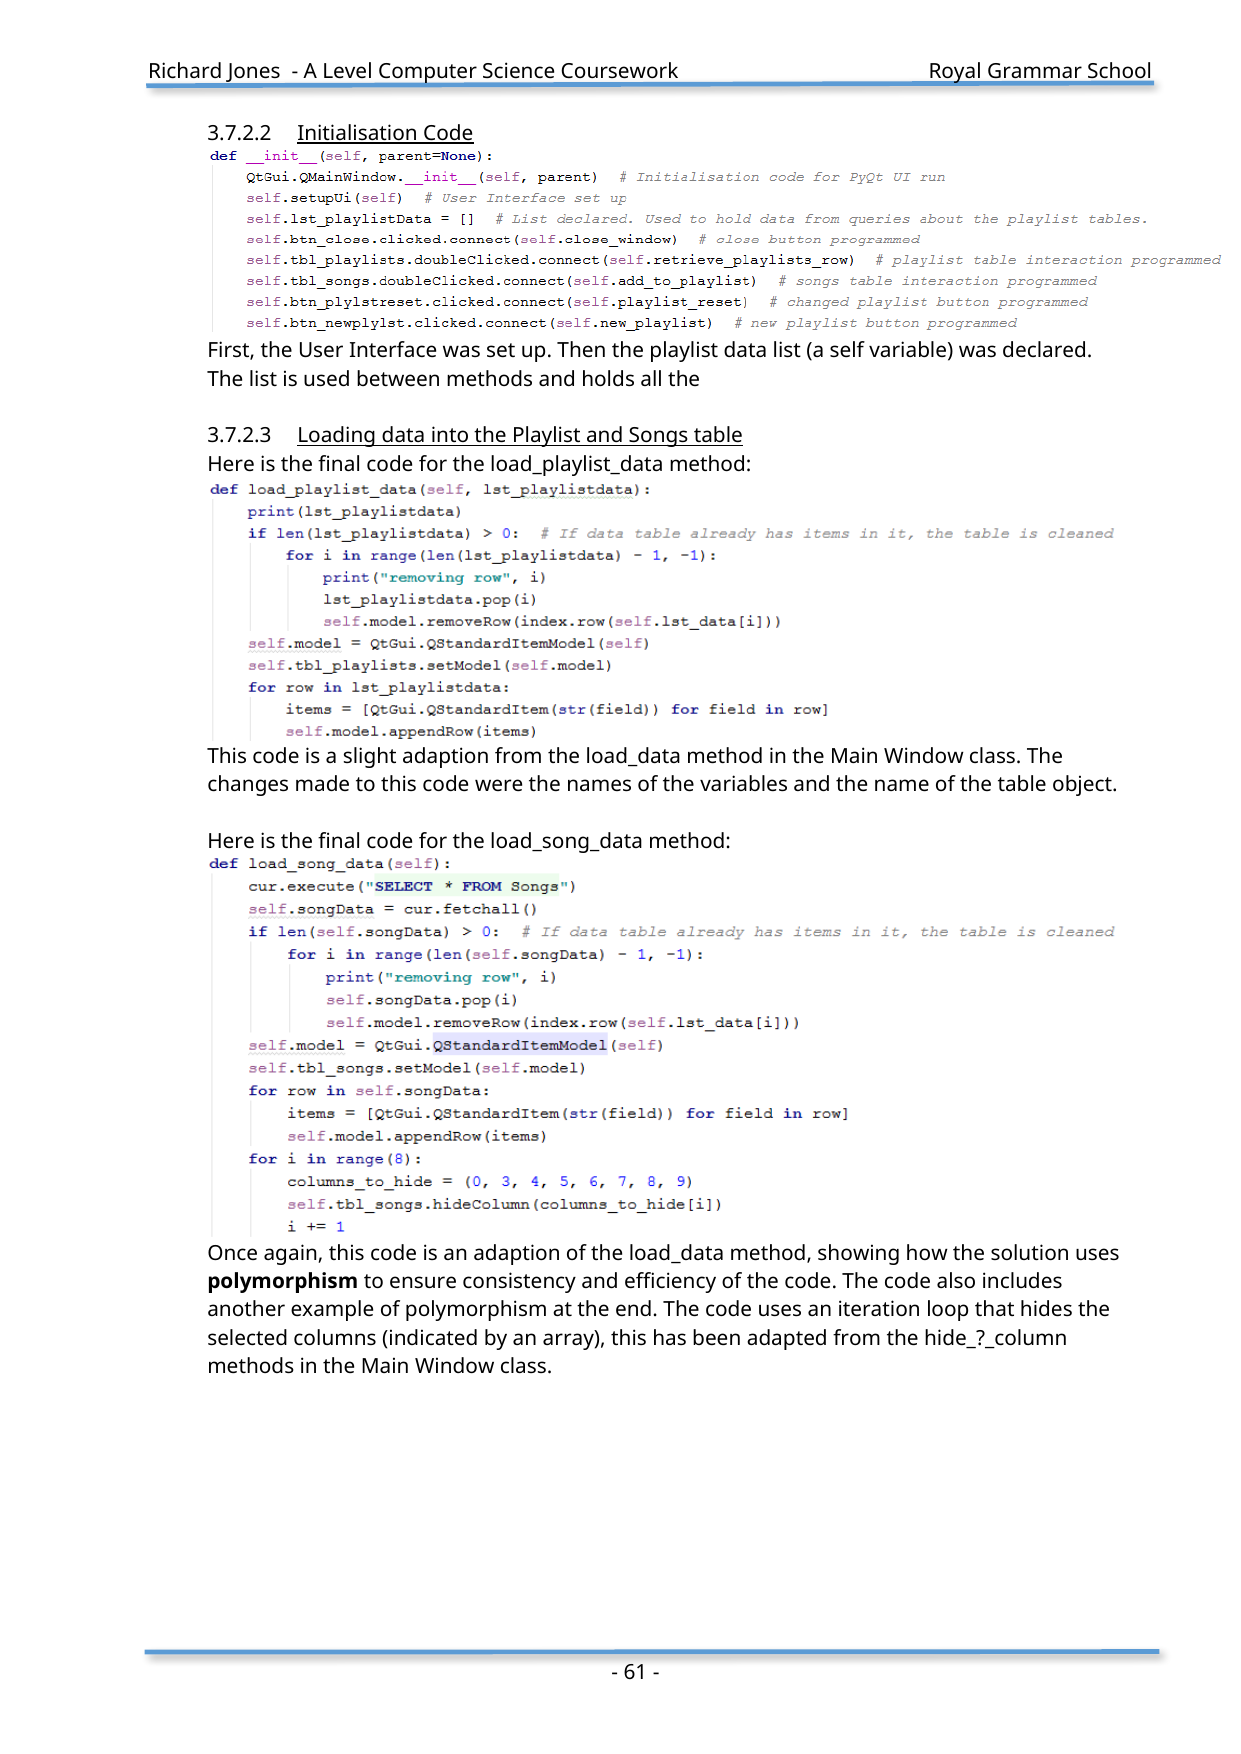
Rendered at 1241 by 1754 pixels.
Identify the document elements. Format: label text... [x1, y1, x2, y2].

text This code is a slight adaption from the load_data method in the Main Window class. The changes made to this code were the names of the variables and the name of the table object. [207, 742, 1122, 798]
text First, the User Interface was set up. Then the playlist data list (a self variable) was declared. The list is used between methods and holds all the [207, 336, 1122, 392]
subtitle Loading data into the Playlist and Songs table [207, 421, 1122, 449]
text Here is the final code for the load_playlist_data method: [207, 449, 1122, 477]
picture [207, 855, 1123, 1238]
picture [207, 146, 1225, 336]
subtitle Initialisation Code [207, 118, 1122, 146]
text Once again, this code is an adaption of the load_data method, showing how the solution uses polymorphism to ensure consistency and efficiency of the code. The code also includes another example of polymorphism at the end. The code uses an iteration loop that hides the selected columns (indicated by an array), this has been adapted from the hide_?_column methods in the Main Window class. [207, 1238, 1122, 1380]
picture [207, 477, 1123, 742]
text Here is the final code for the load_song_data method: [207, 826, 1122, 855]
